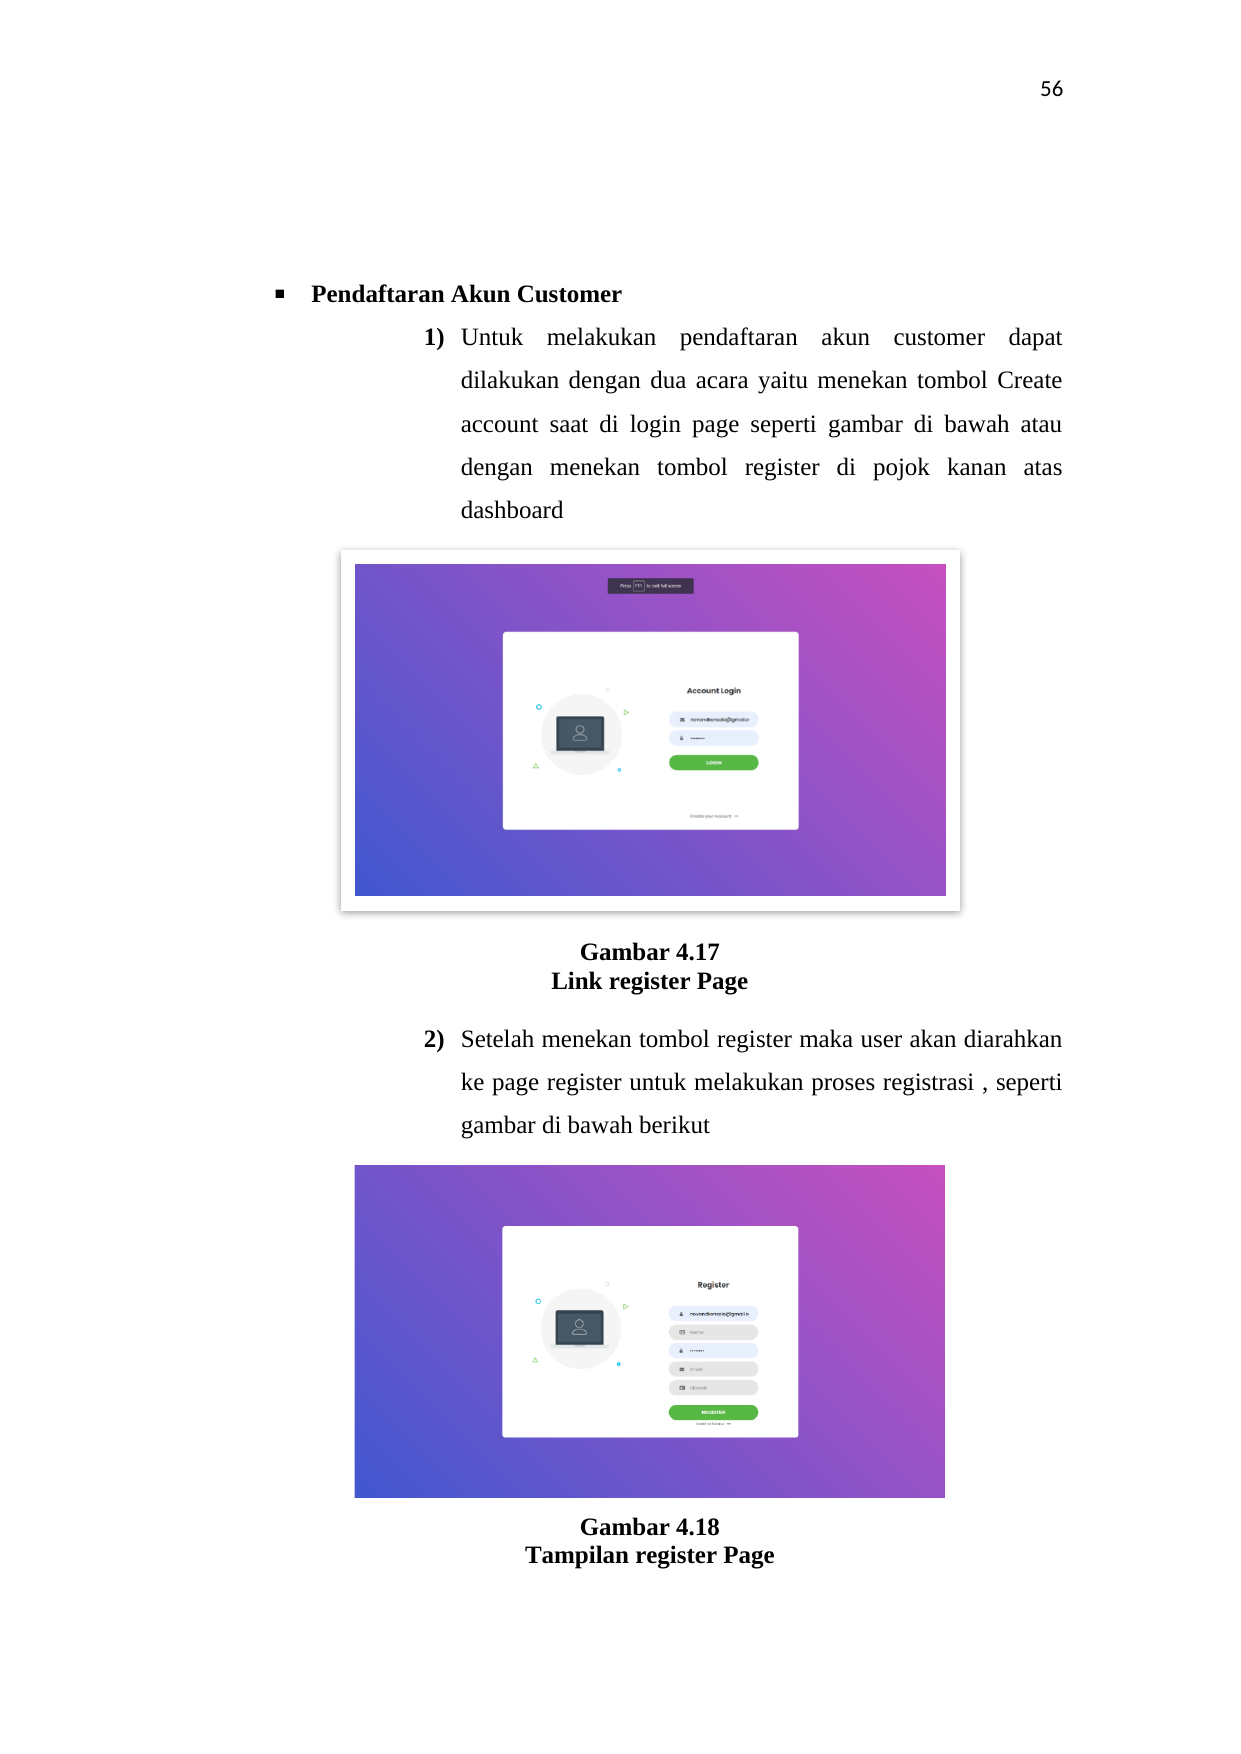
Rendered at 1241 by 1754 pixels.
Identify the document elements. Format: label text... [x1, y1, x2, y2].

list Untuk melakukan pendaftaran akun customer dapat dilakukan dengan dua acara yaitu menekan tombol Create account saat di login page seperti gambar di bawah atau dengan menekan tombol register di pojok kanan atas dashboard [423, 322, 1063, 524]
text Tampilan register Page [236, 1540, 1063, 1569]
text Link register Page [236, 966, 1063, 995]
list Setelah menekan tombol register maka user akan diarahkan ke page register untuk melakukan proses registrasi , seperti gambar di bawah berikut [423, 1024, 1063, 1139]
picture [355, 564, 946, 896]
picture [354, 1165, 945, 1498]
list Pendaftaran Akun Customer [274, 279, 1063, 308]
